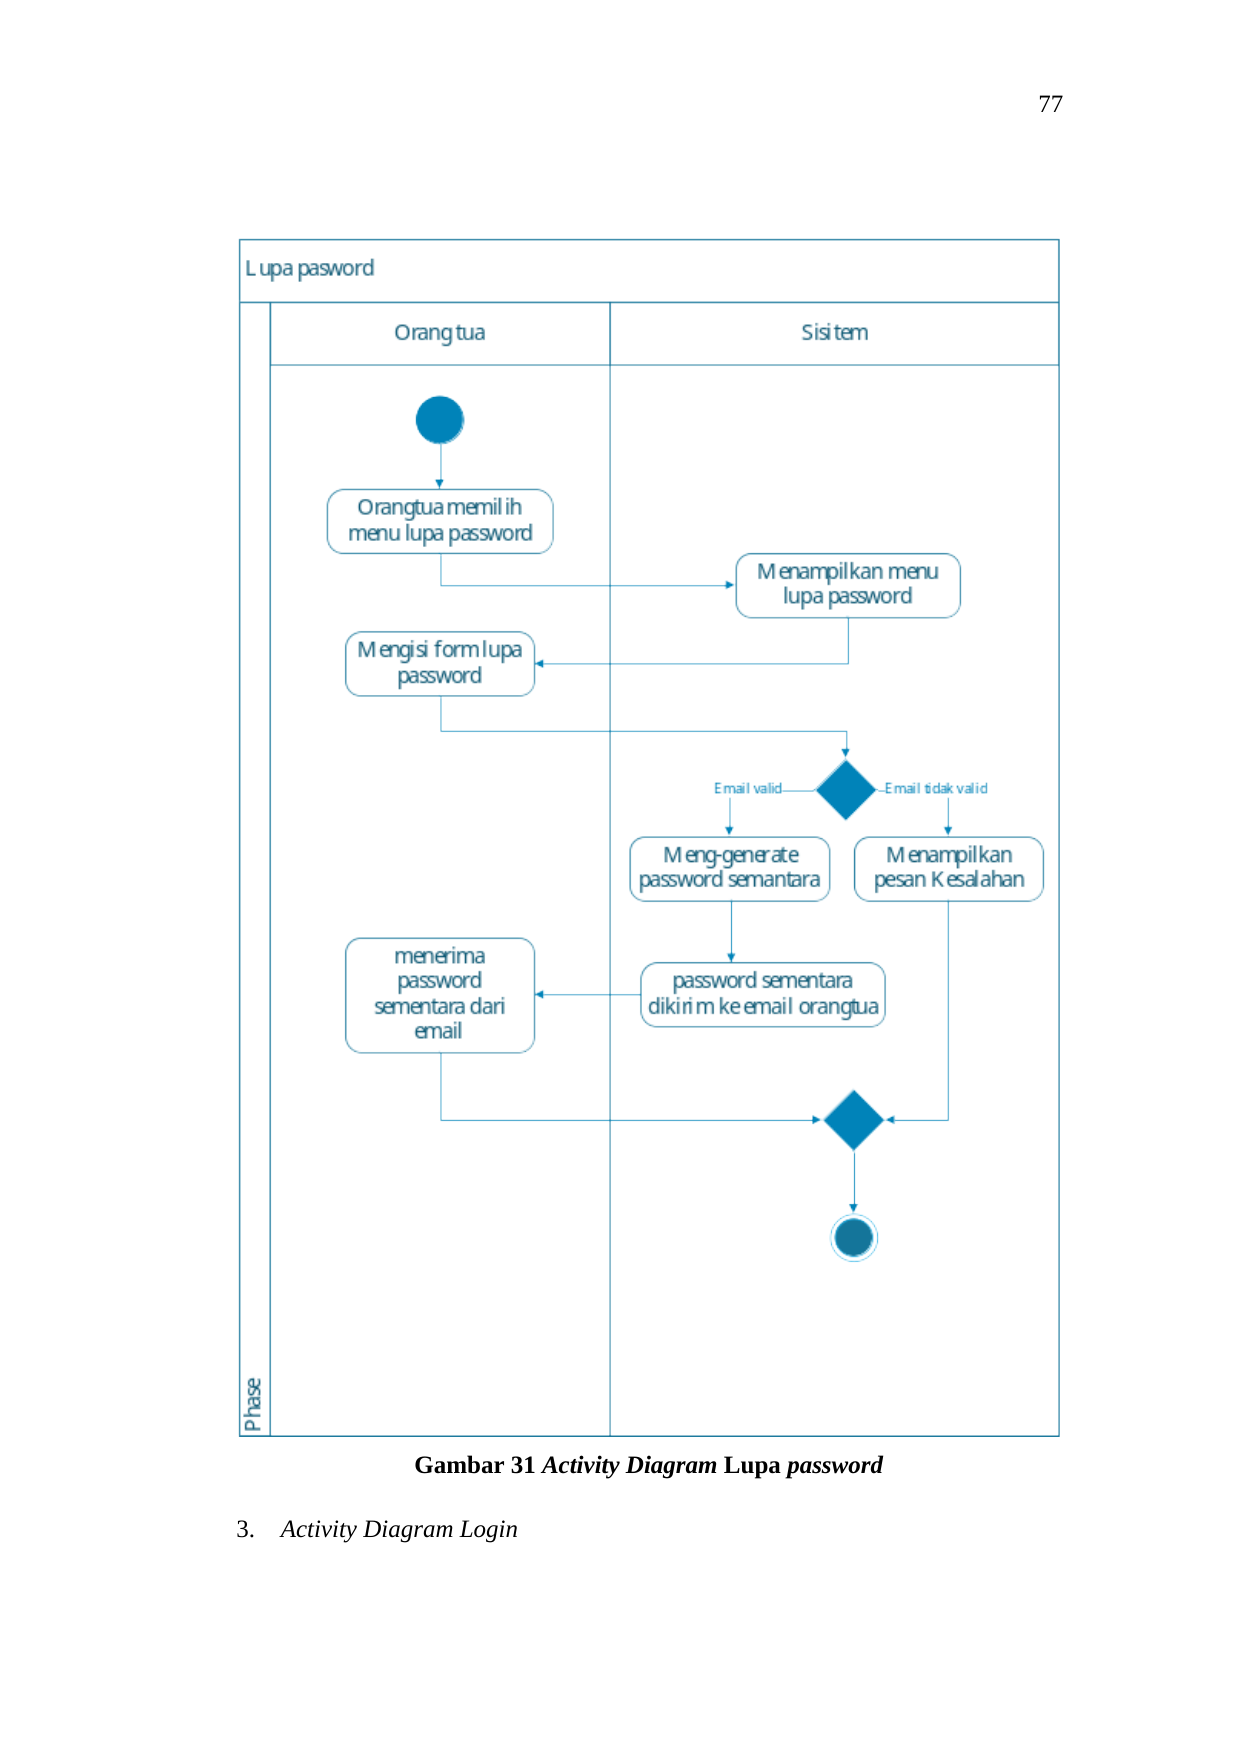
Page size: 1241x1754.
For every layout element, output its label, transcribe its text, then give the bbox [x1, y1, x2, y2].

list Activity Diagram Login [236, 1514, 1063, 1543]
